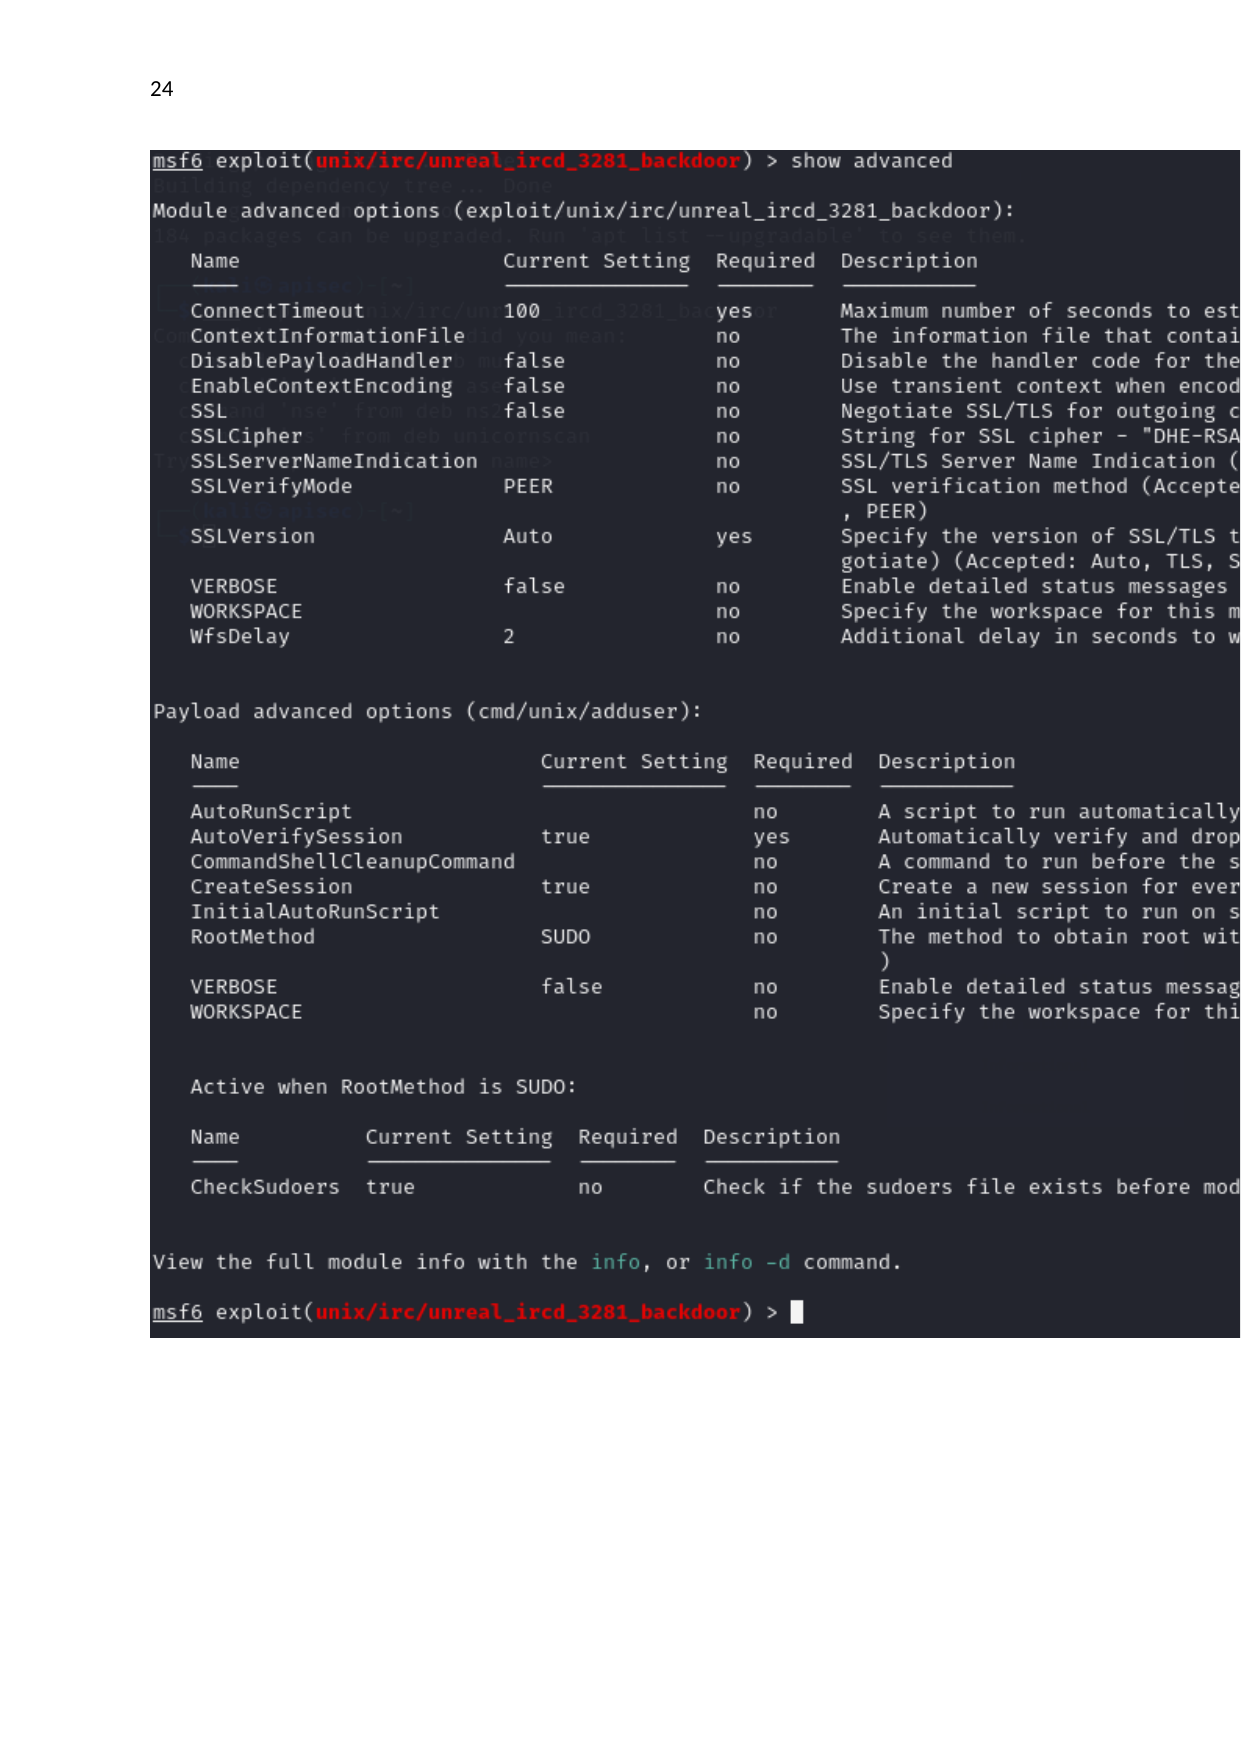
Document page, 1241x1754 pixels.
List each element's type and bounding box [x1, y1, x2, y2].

picture [150, 150, 1241, 1338]
